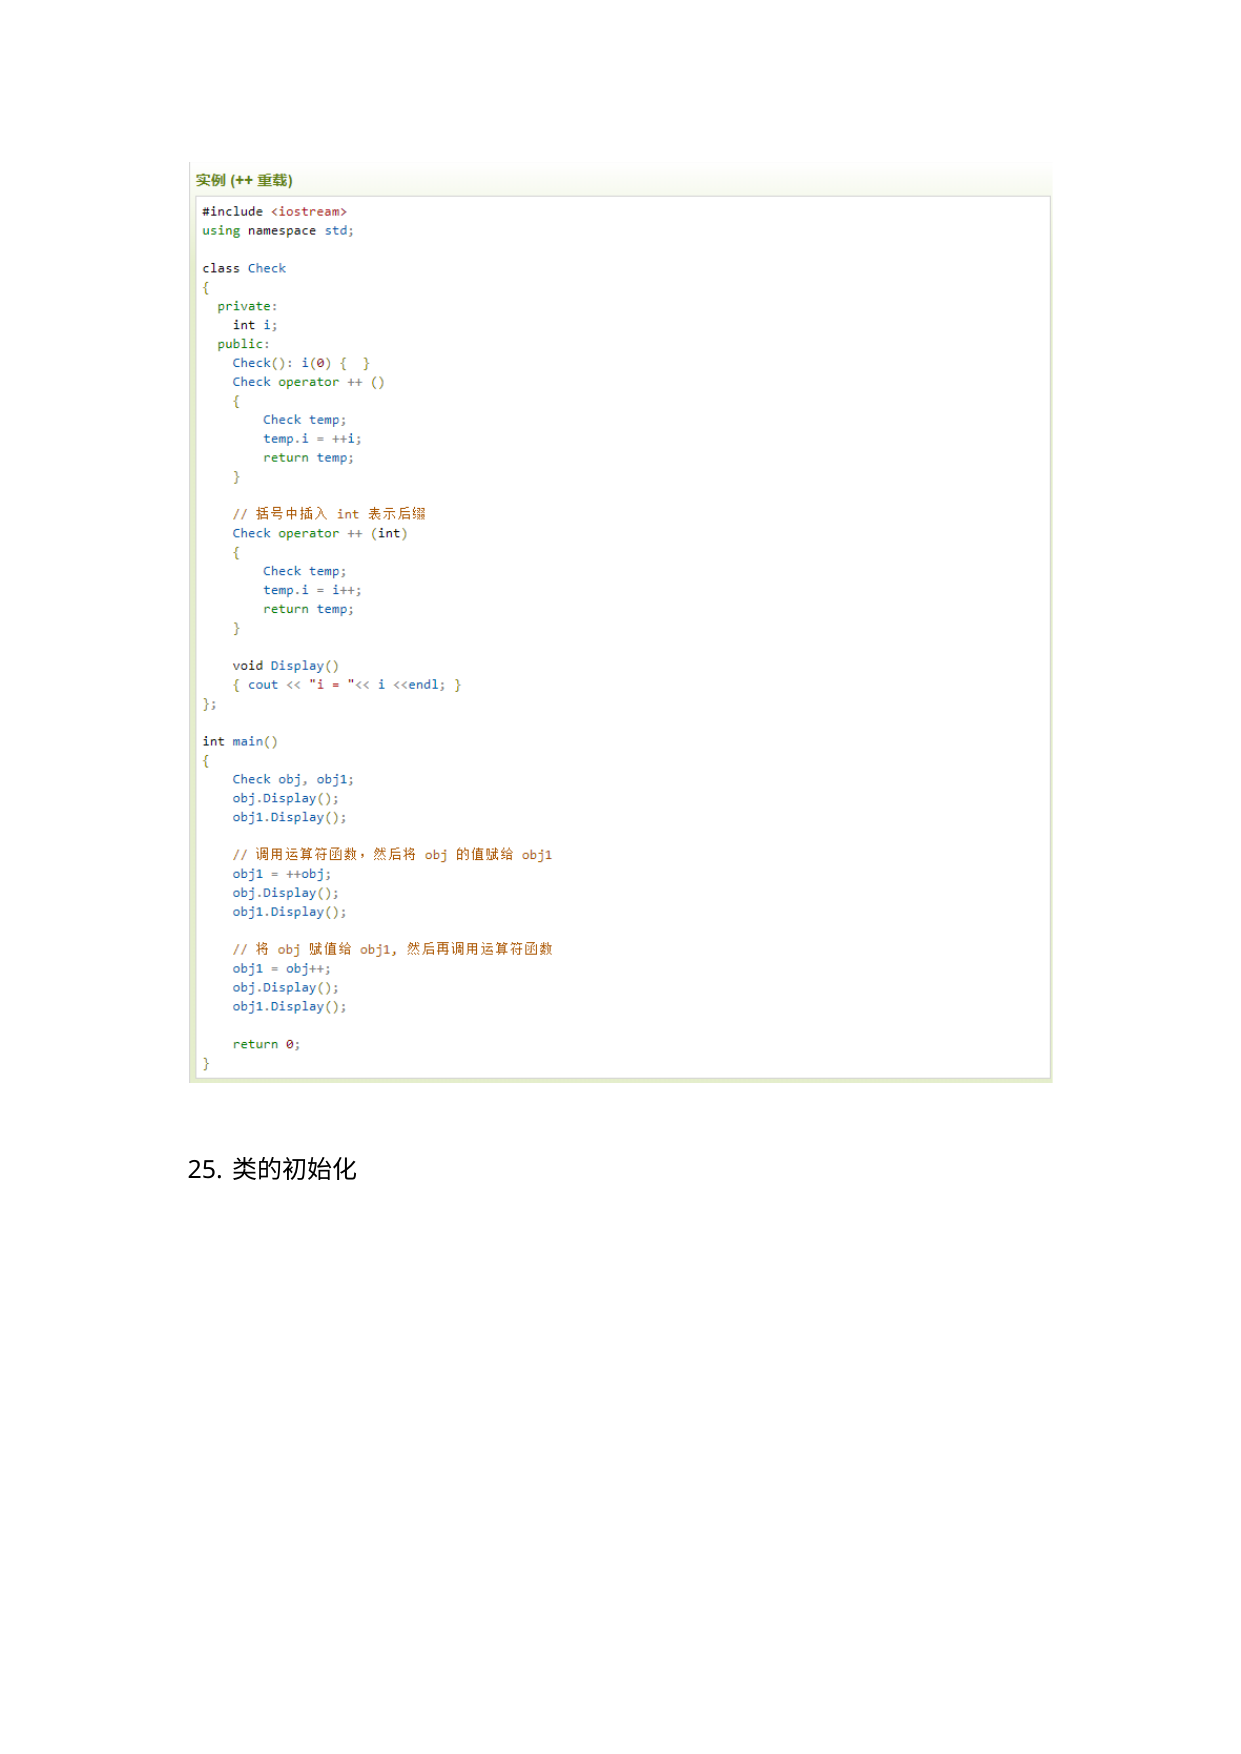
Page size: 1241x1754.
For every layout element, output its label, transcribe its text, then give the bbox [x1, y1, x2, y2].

list 类的初始化 [187, 1136, 1053, 1201]
picture [187, 162, 1053, 1083]
